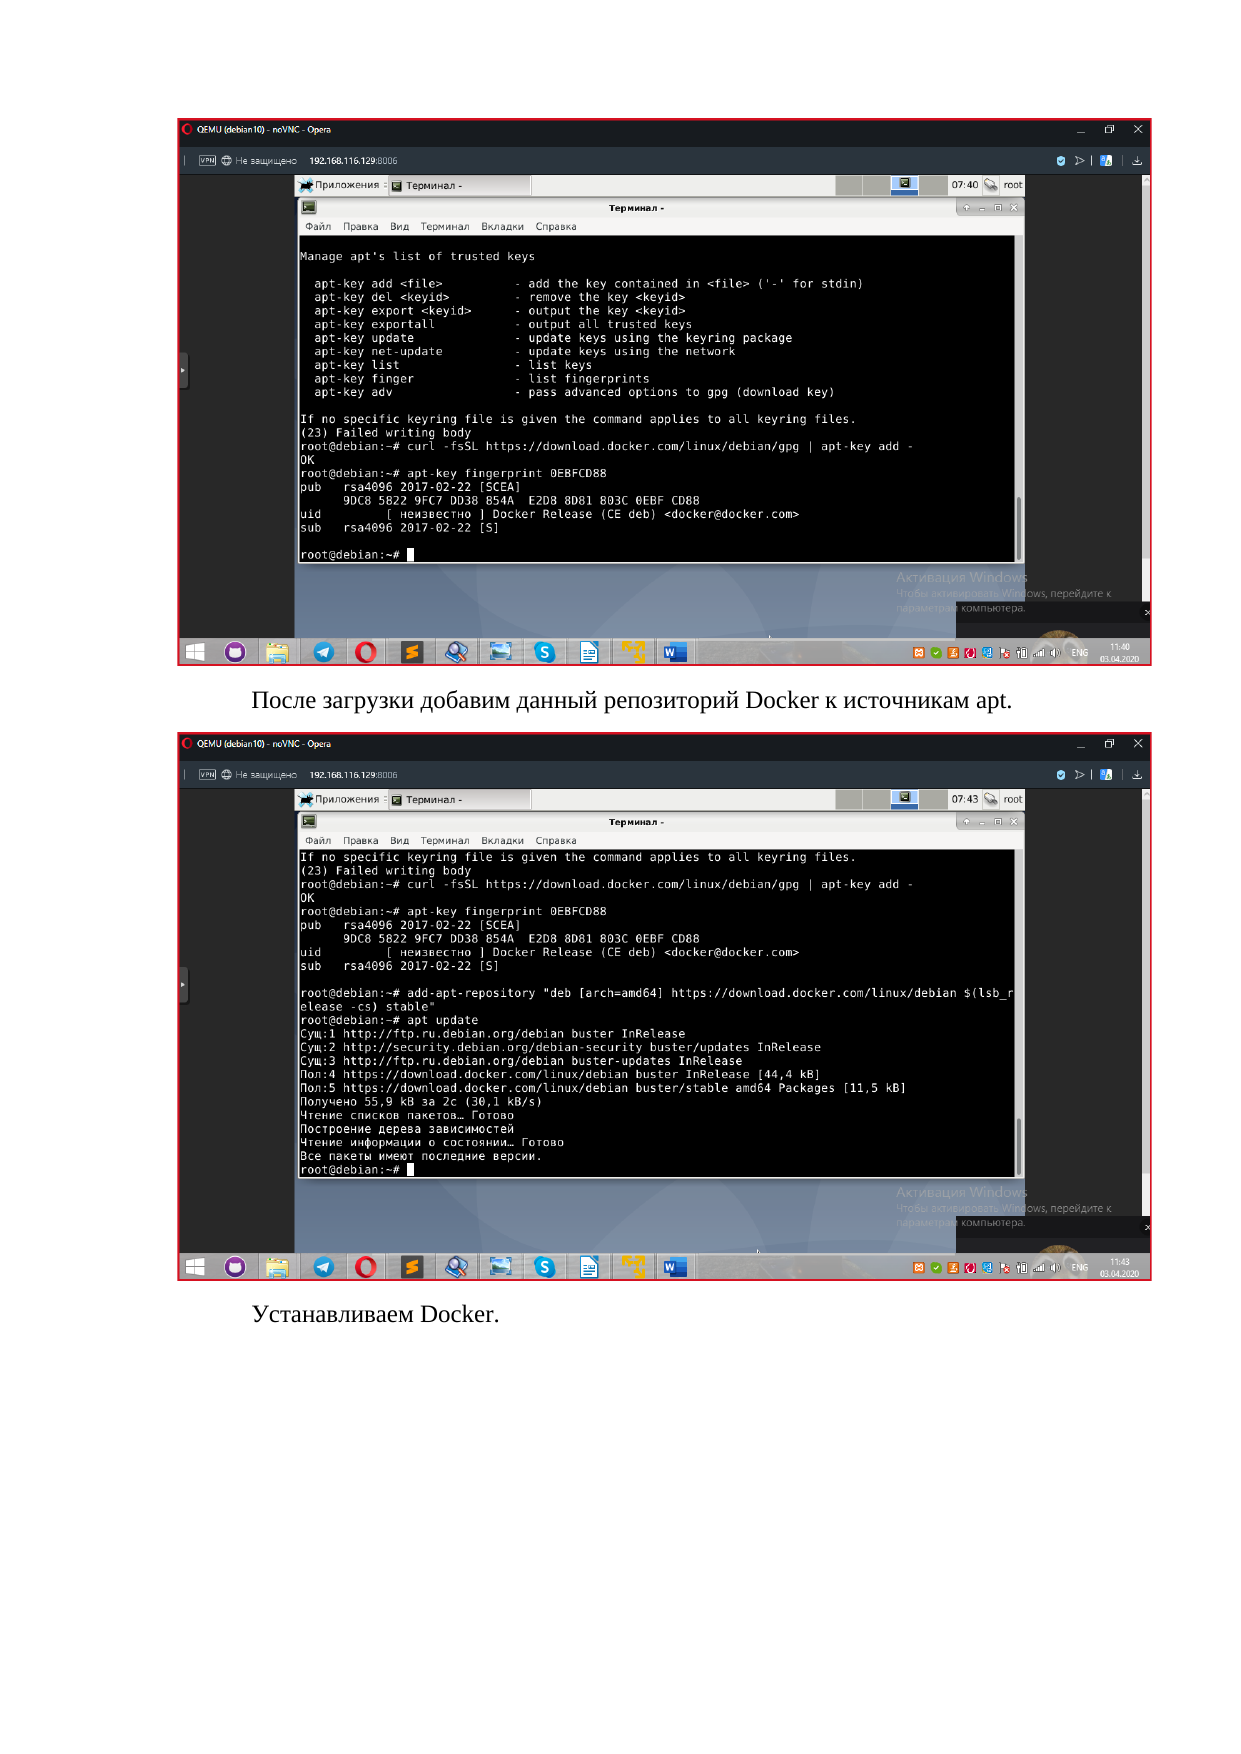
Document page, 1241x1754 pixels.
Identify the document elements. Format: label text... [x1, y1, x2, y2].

picture [177, 732, 1152, 1281]
text Устанавливаем Docker. [177, 1299, 1152, 1328]
text После загрузки добавим данный репозиторий Docker к источникам apt. [177, 685, 1152, 714]
picture [177, 118, 1152, 666]
